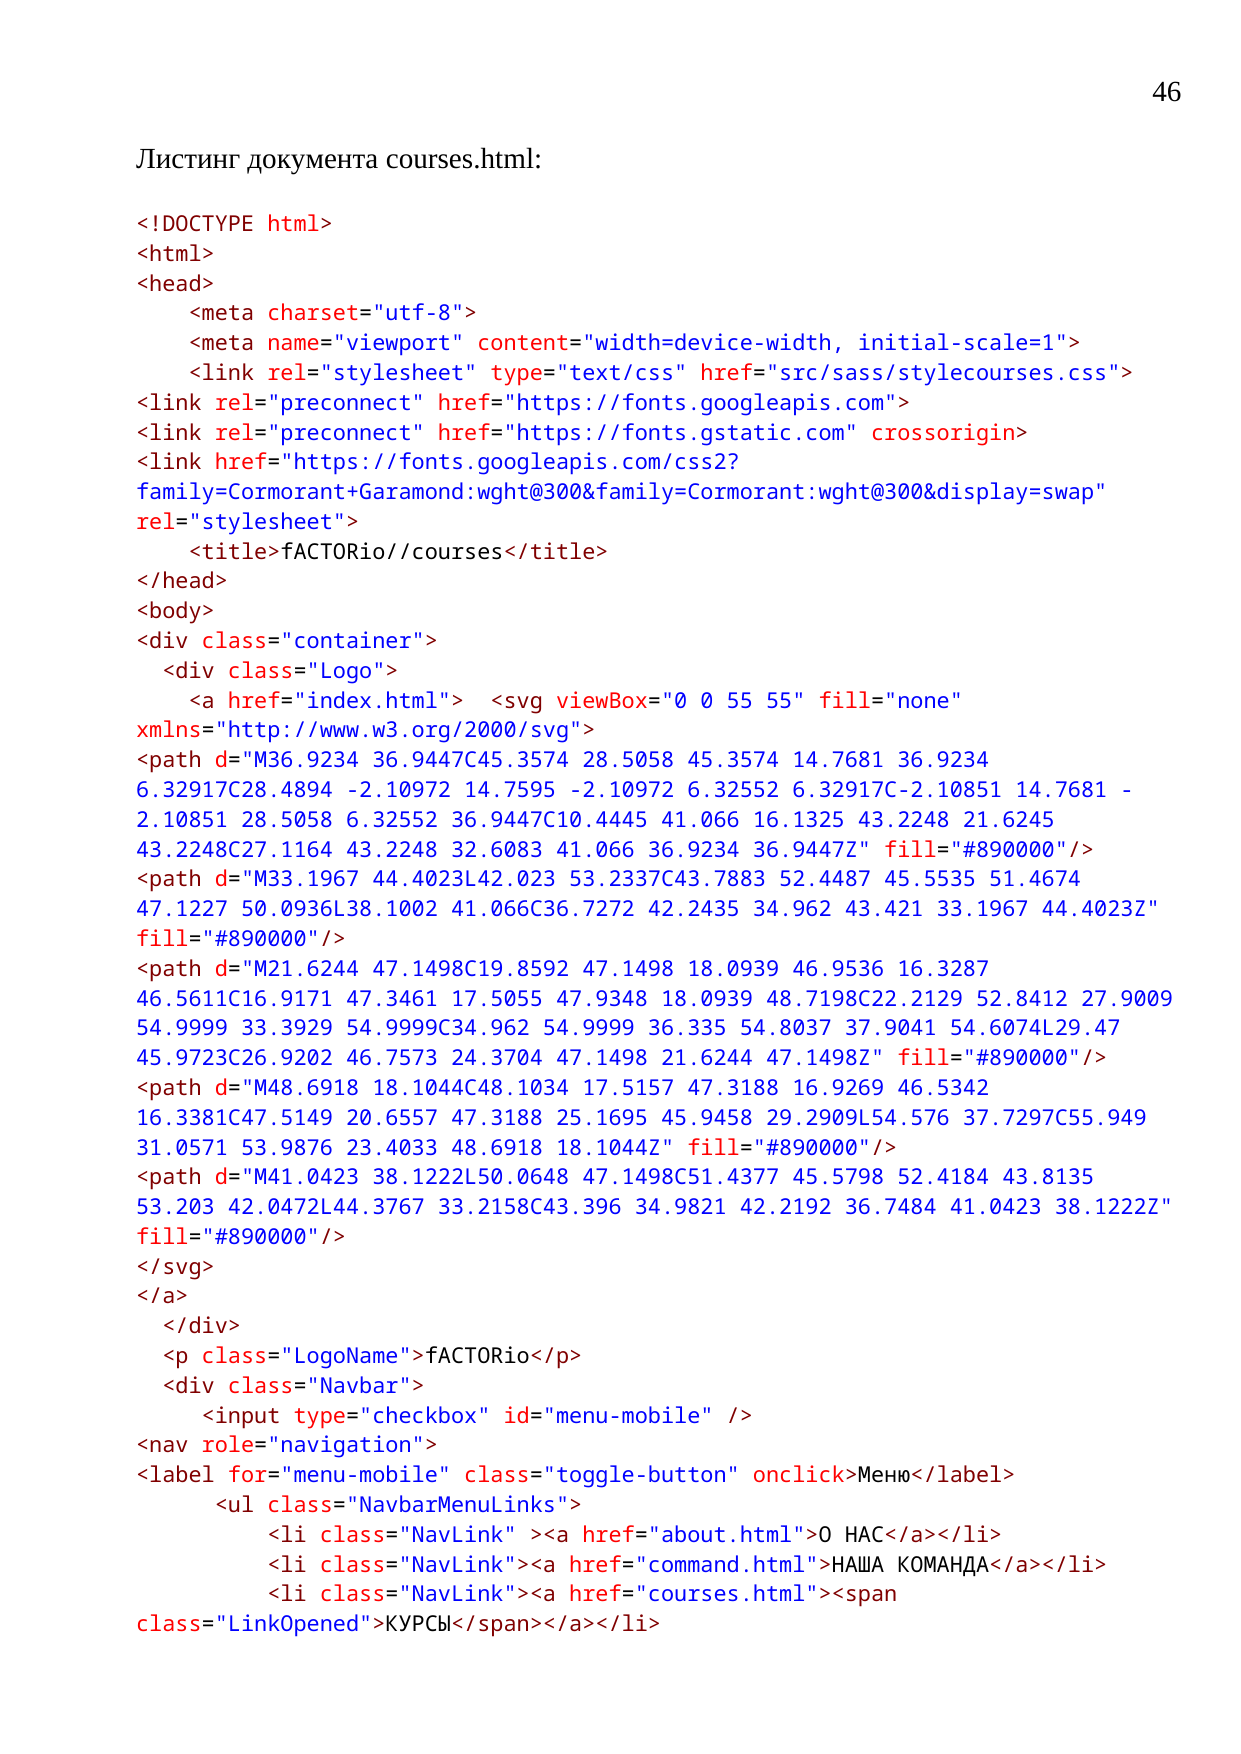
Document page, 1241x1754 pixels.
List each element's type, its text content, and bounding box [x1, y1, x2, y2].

text <meta charset="utf-8"> [136, 297, 1181, 327]
text <body> [136, 595, 1181, 625]
text <nav role="navigation"> [136, 1429, 1181, 1459]
text <a href="index.html"> <svg viewBox="0 0 55 55" fill="none" xmlns="http://www.w3.org/2000/svg"> [136, 685, 1181, 744]
text <path d="M21.6244 47.1498C19.8592 47.1498 18.0939 46.9536 16.3287 46.5611C16.9171 47.3461 17.5055 47.9348 18.0939 48.7198C22.2129 52.8412 27.9009 54.9999 33.3929 54.9999C34.962 54.9999 36.335 54.8037 37.9041 54.6074L29.47 45.9723C26.9202 46.7573 24.3704 47.1498 21.6244 47.1498Z" fill="#890000"/> [136, 953, 1181, 1072]
text <path d="M36.9234 36.9447C45.3574 28.5058 45.3574 14.7681 36.9234 6.32917C28.4894 -2.10972 14.7595 -2.10972 6.32552 6.32917C-2.10851 14.7681 -2.10851 28.5058 6.32552 36.9447C10.4445 41.066 16.1325 43.2248 21.6245 43.2248C27.1164 43.2248 32.6083 41.066 36.9234 36.9447Z" fill="#890000"/> [136, 744, 1181, 863]
text <link rel="preconnect" href="https://fonts.gstatic.com" crossorigin> [136, 417, 1181, 446]
text <path d="M33.1967 44.4023L42.023 53.2337C43.7883 52.4487 45.5535 51.4674 47.1227 50.0936L38.1002 41.066C36.7272 42.2435 34.962 43.421 33.1967 44.4023Z" fill="#890000"/> [136, 863, 1181, 953]
text <link href="https://fonts.googleapis.com/css2?family=Cormorant+Garamond:wght@300&family=Cormorant:wght@300&display=swap" rel="stylesheet"> [136, 446, 1181, 536]
text <link rel="stylesheet" type="text/css" href="src/sass/stylecourses.css"> [136, 357, 1181, 387]
text <li class="NavLink"><a href="command.html">НАША КОМАНДА</a></li> [136, 1549, 1181, 1578]
text <div class="Logo"> [136, 655, 1181, 685]
text <input type="checkbox" id="menu-mobile" /> [136, 1400, 1181, 1429]
text <title>fACTORio//courses</title> [136, 536, 1181, 566]
text <label for="menu-mobile" class="toggle-button" onclick>Меню</label> [136, 1459, 1181, 1489]
text <path d="M41.0423 38.1222L50.0648 47.1498C51.4377 45.5798 52.4184 43.8135 53.203 42.0472L44.3767 33.2158C43.396 34.9821 42.2192 36.7484 41.0423 38.1222Z" fill="#890000"/> [136, 1161, 1181, 1251]
text <!DOCTYPE html> [136, 208, 1181, 238]
text <div class="Navbar"> [136, 1370, 1181, 1400]
text <li class="NavLink"><a href="courses.html"><span class="LinkOpened">КУРСЫ</span></a></li> [136, 1578, 1181, 1638]
text <meta name="viewport" content="width=device-width, initial-scale=1"> [136, 327, 1181, 357]
text </head> [136, 566, 1181, 595]
text <p class="LogoName">fACTORio</p> [136, 1340, 1181, 1370]
text <path d="M48.6918 18.1044C48.1034 17.5157 47.3188 16.9269 46.5342 16.3381C47.5149 20.6557 47.3188 25.1695 45.9458 29.2909L54.576 37.7297C55.949 31.0571 53.9876 23.4033 48.6918 18.1044Z" fill="#890000"/> [136, 1072, 1181, 1161]
text <ul class="NavbarMenuLinks"> [136, 1489, 1181, 1519]
text </svg> [136, 1251, 1181, 1281]
text </a> [136, 1281, 1181, 1310]
text Листинг документа courses.html: [136, 141, 1181, 174]
text <html> [136, 238, 1181, 268]
text <div class="container"> [136, 625, 1181, 655]
text </div> [136, 1310, 1181, 1340]
text <link rel="preconnect" href="https://fonts.googleapis.com"> [136, 387, 1181, 417]
text <head> [136, 268, 1181, 297]
text <li class="NavLink" ><a href="about.html">О НАС</a></li> [136, 1519, 1181, 1549]
